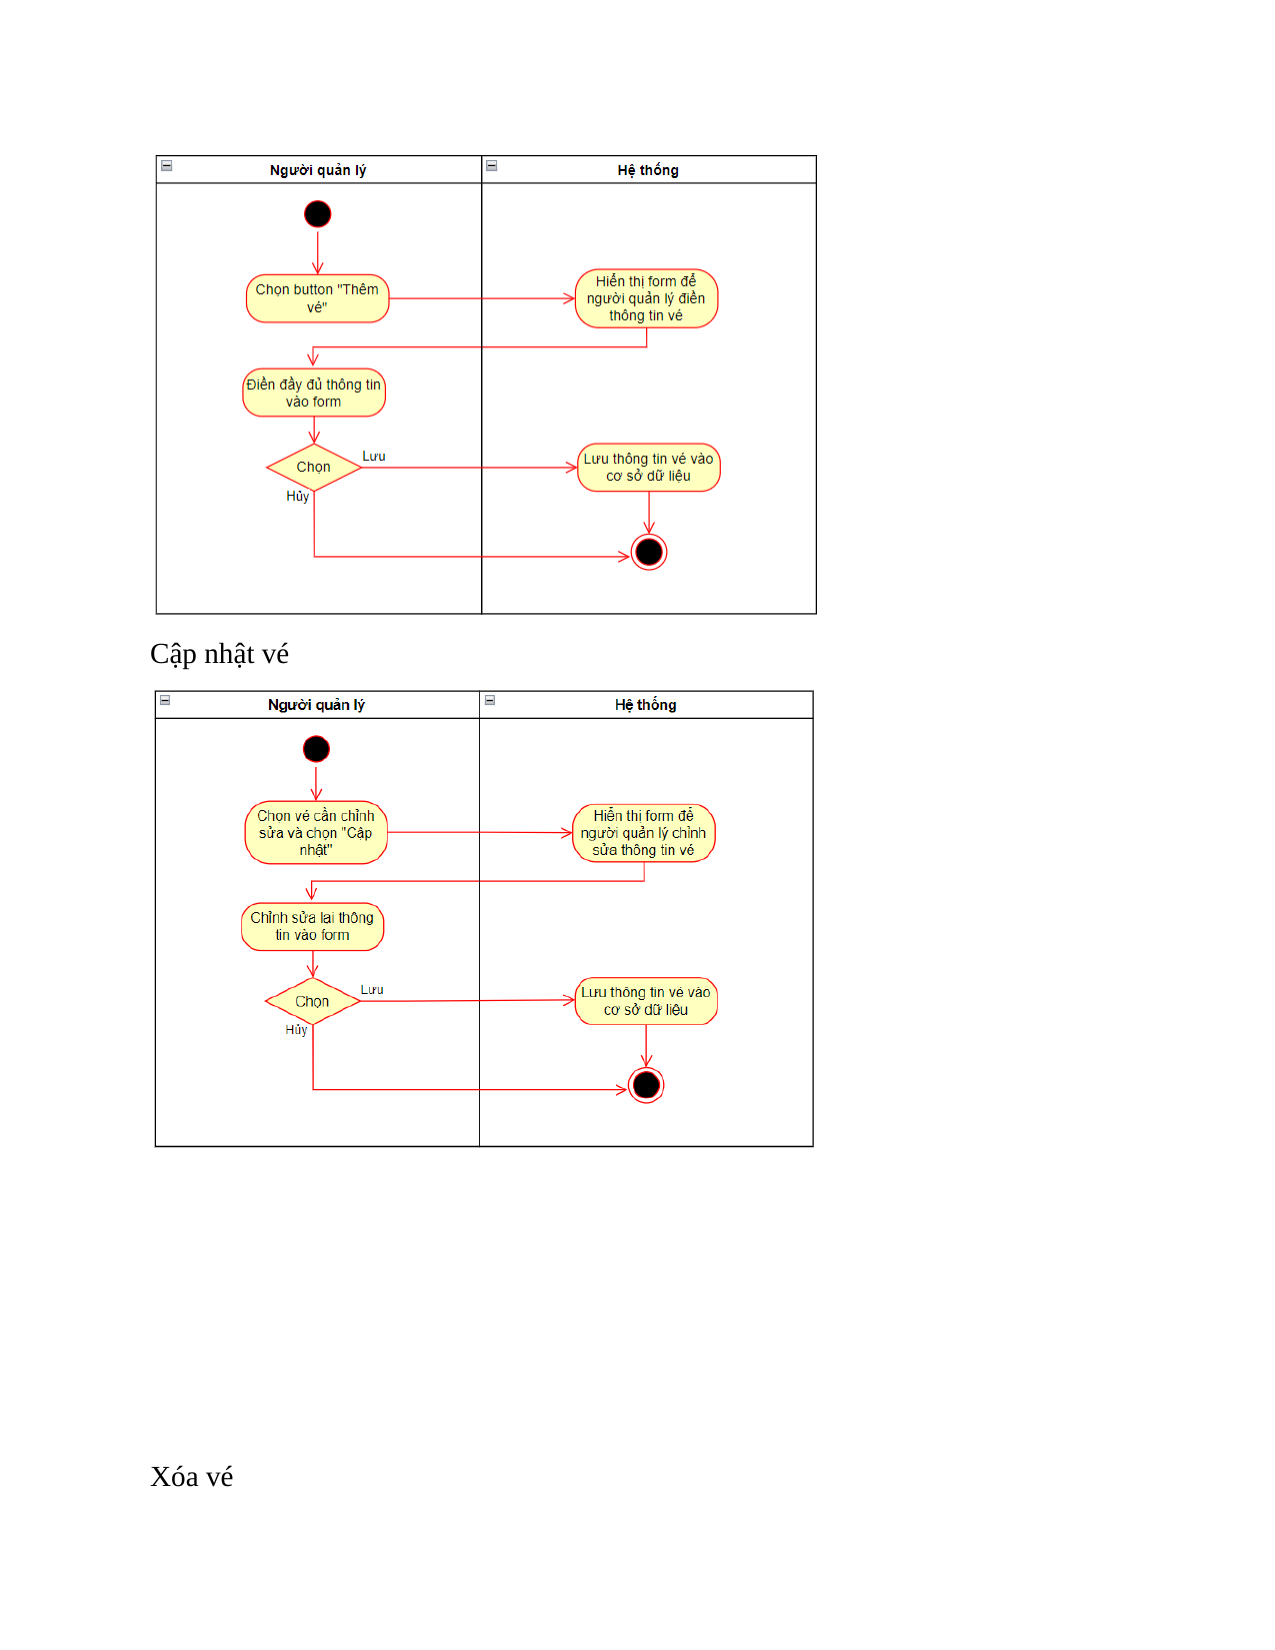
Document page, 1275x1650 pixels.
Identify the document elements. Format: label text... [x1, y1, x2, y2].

picture [150, 150, 824, 622]
picture [150, 685, 818, 1153]
text Xóa vé [150, 1459, 1125, 1493]
text Cập nhật vé [150, 637, 1125, 670]
